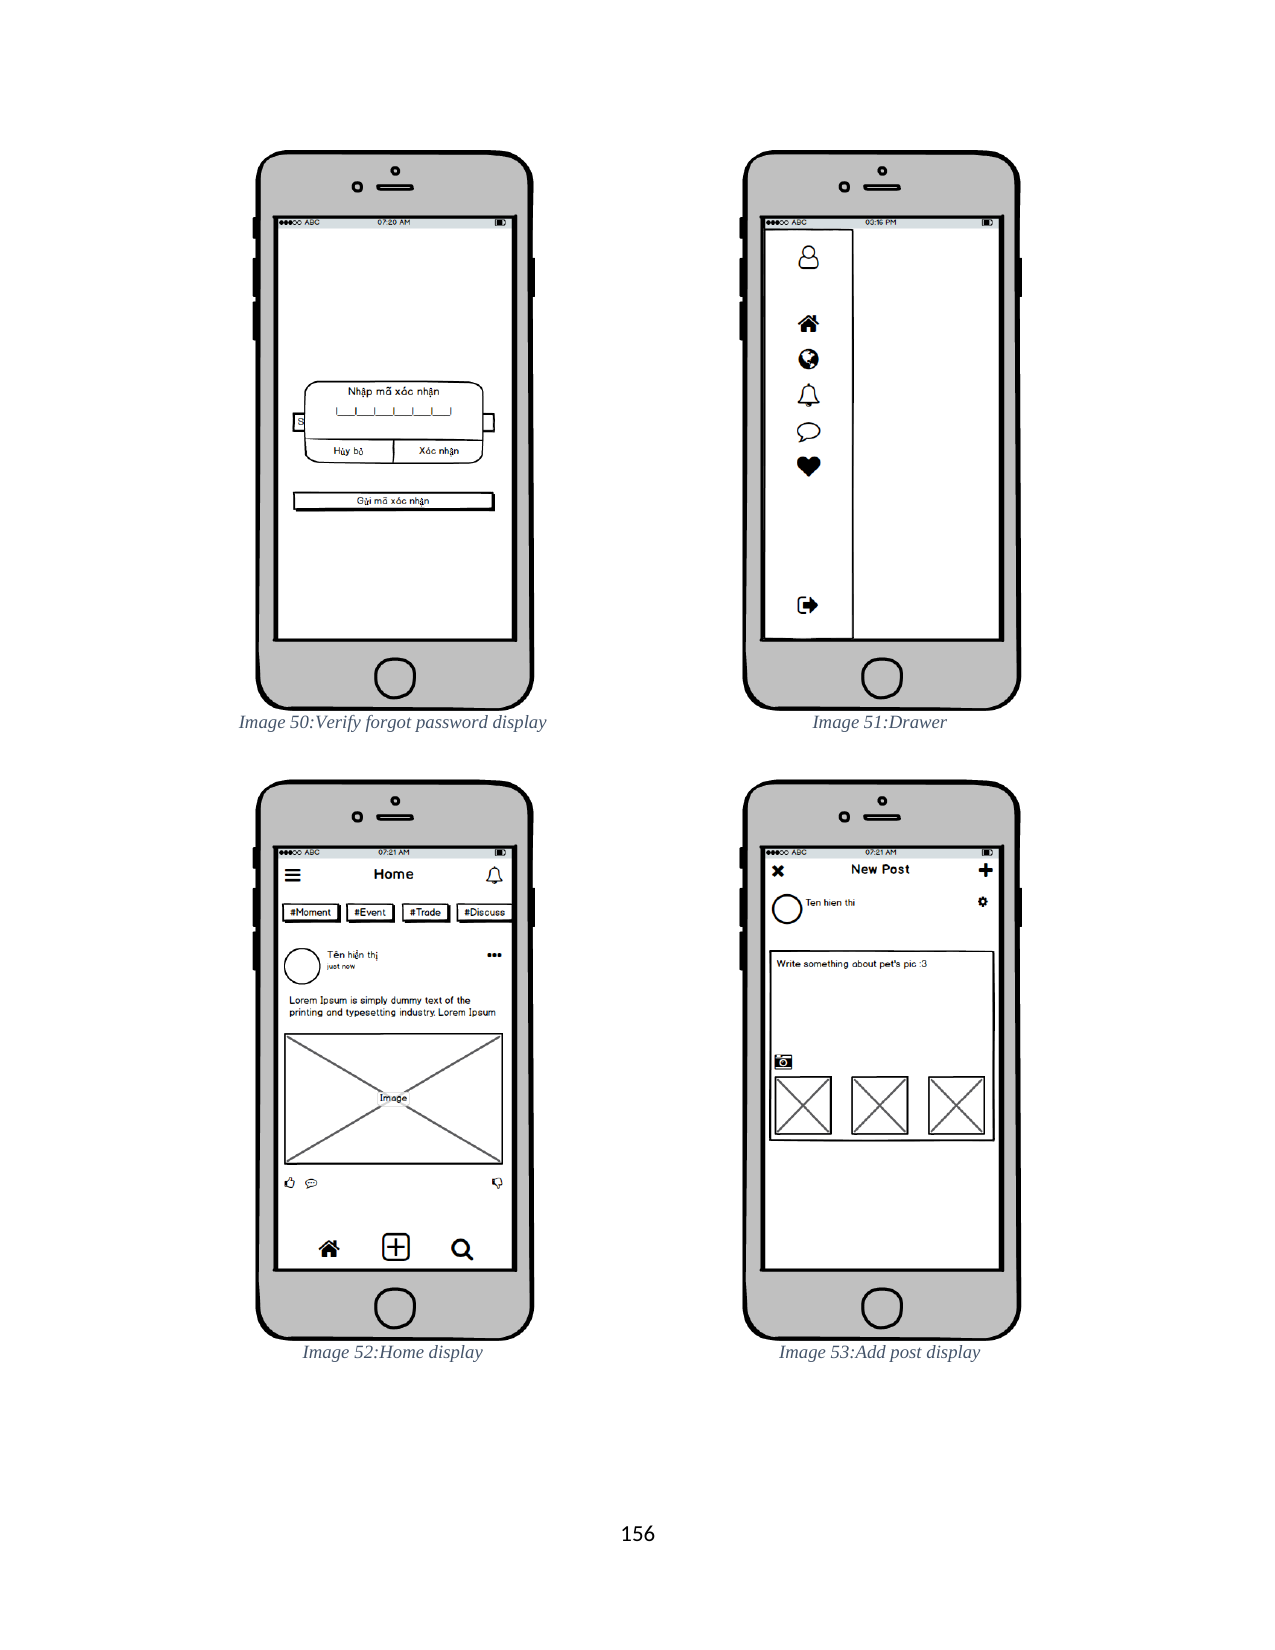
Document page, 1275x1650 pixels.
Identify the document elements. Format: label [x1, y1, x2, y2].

picture [739, 779, 1022, 1341]
picture [252, 779, 535, 1341]
picture [252, 150, 535, 711]
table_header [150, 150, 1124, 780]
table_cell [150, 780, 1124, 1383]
picture [739, 150, 1022, 711]
